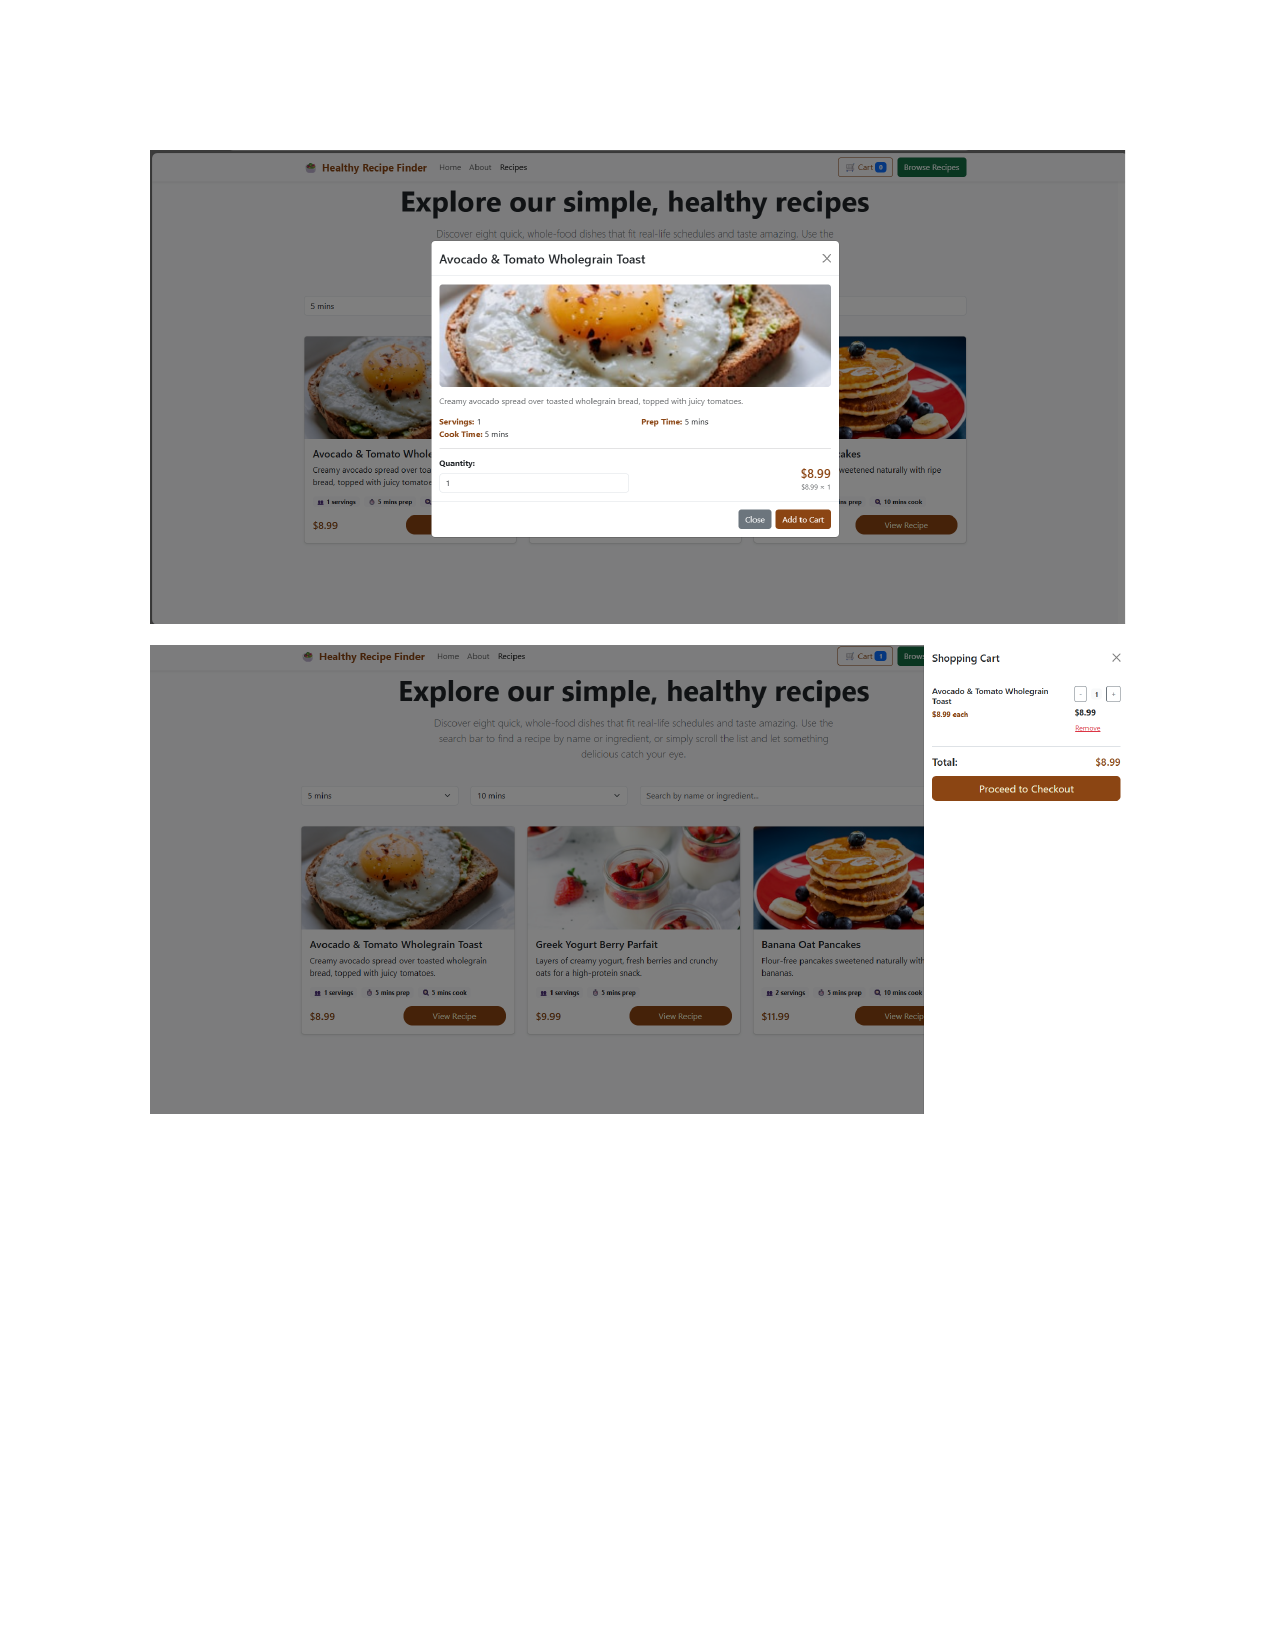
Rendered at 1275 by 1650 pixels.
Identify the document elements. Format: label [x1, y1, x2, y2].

picture [150, 150, 1125, 624]
picture [150, 645, 1125, 1114]
